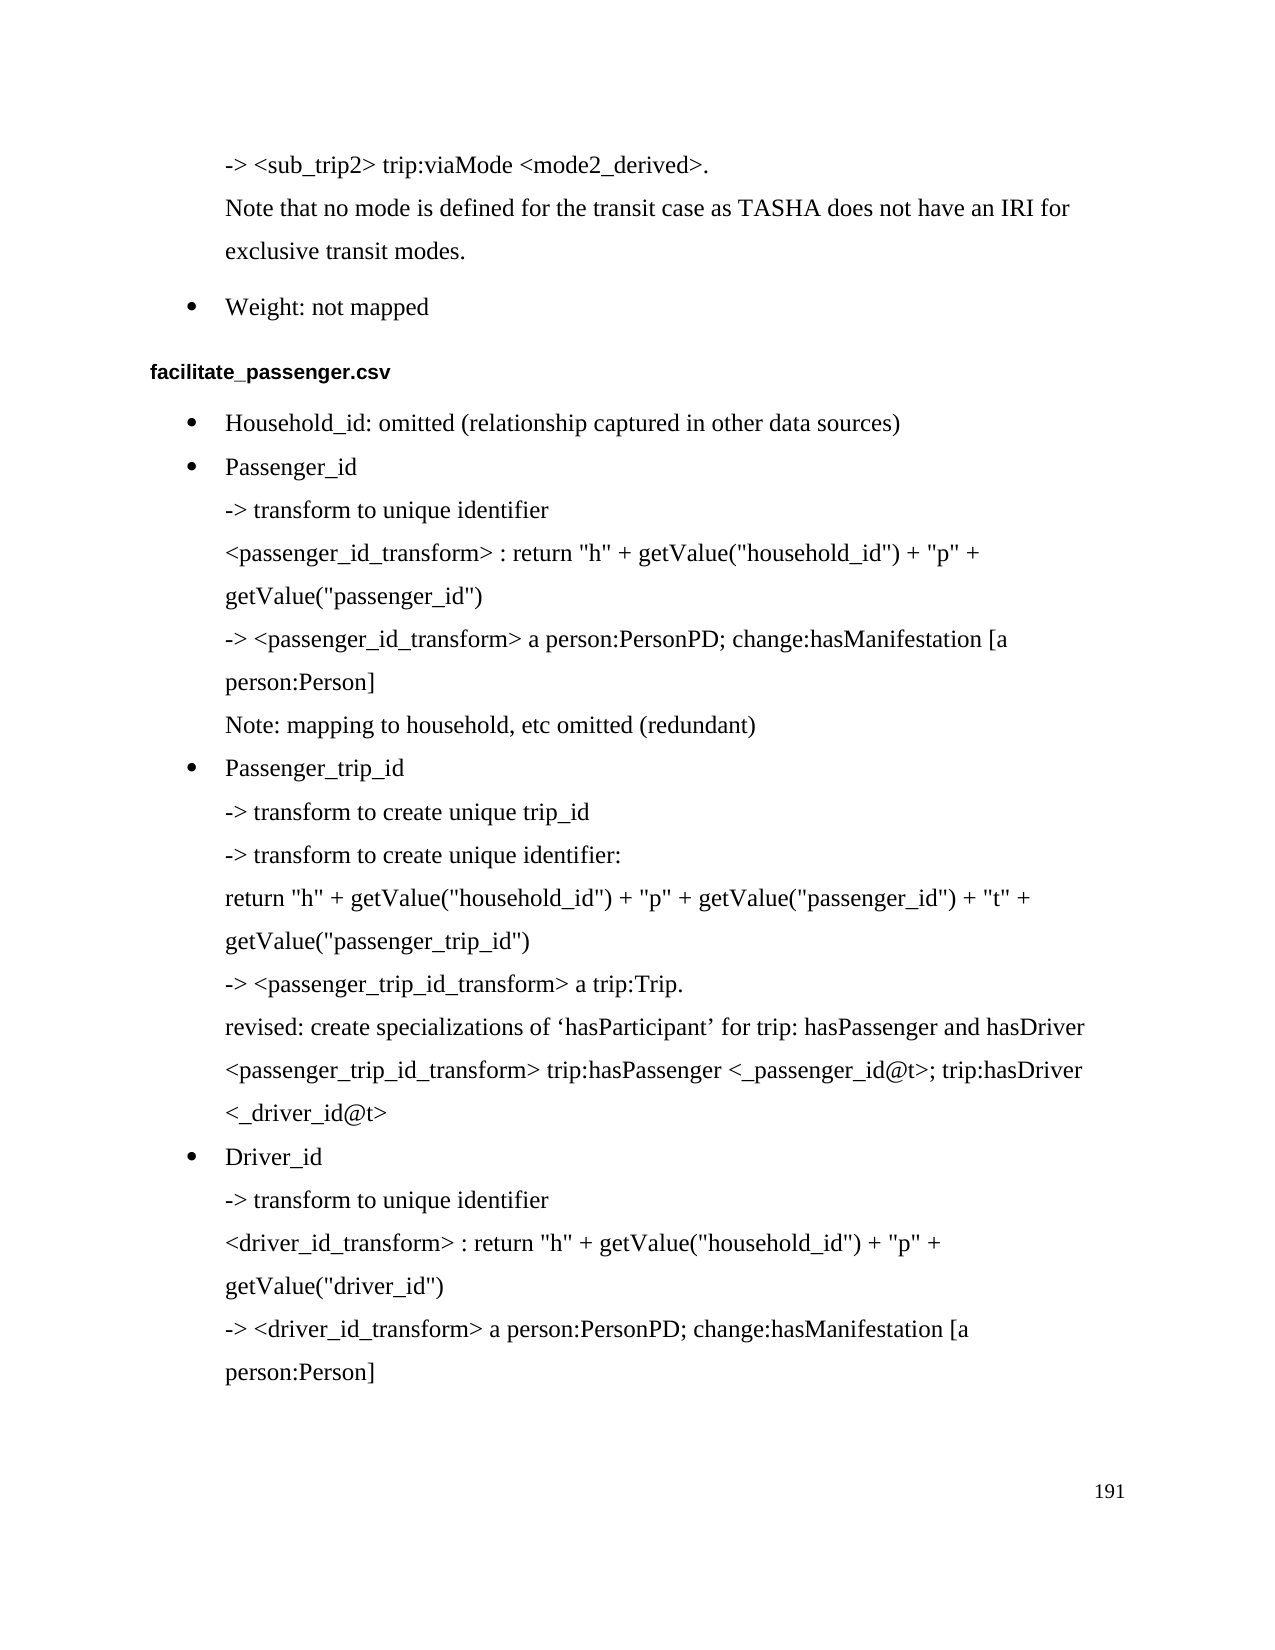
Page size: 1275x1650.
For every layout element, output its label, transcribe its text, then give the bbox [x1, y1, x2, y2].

subtitle facilitate_passenger.csv [150, 360, 1125, 384]
list Weight: not mapped [187, 292, 1125, 321]
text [225, 150, 1125, 265]
list Household_id: omitted (relationship captured in other data sources) [187, 408, 1125, 437]
list Passenger_trip_id -> transform to create unique trip_id -> transform to create unique identifier: return "h" + getValue("household_id") + "p" + getValue("passenger_id") + "t" + getValue("passenger_trip_id") -> <passenger_trip_id_transform> a trip:Trip. revised: create specializations of ‘hasParticipant’ for trip: hasPassenger and hasDriver <passenger_trip_id_transform> trip:hasPassenger <_passenger_id@t>; trip:hasDriver <_driver_id@t> [187, 753, 1125, 1127]
list Passenger_id -> transform to unique identifier <passenger_id_transform> : return "h" + getValue("household_id") + "p" + getValue("passenger_id") -> <passenger_id_transform> a person:PersonPD; change:hasManifestation [a person:Person] Note: mapping to household, etc omitted (redundant) [187, 452, 1125, 739]
list Driver_id -> transform to unique identifier <driver_id_transform> : return "h" + getValue("household_id") + "p" + getValue("driver_id") -> <driver_id_transform> a person:PersonPD; change:hasManifestation [a person:Person] [187, 1142, 1125, 1386]
